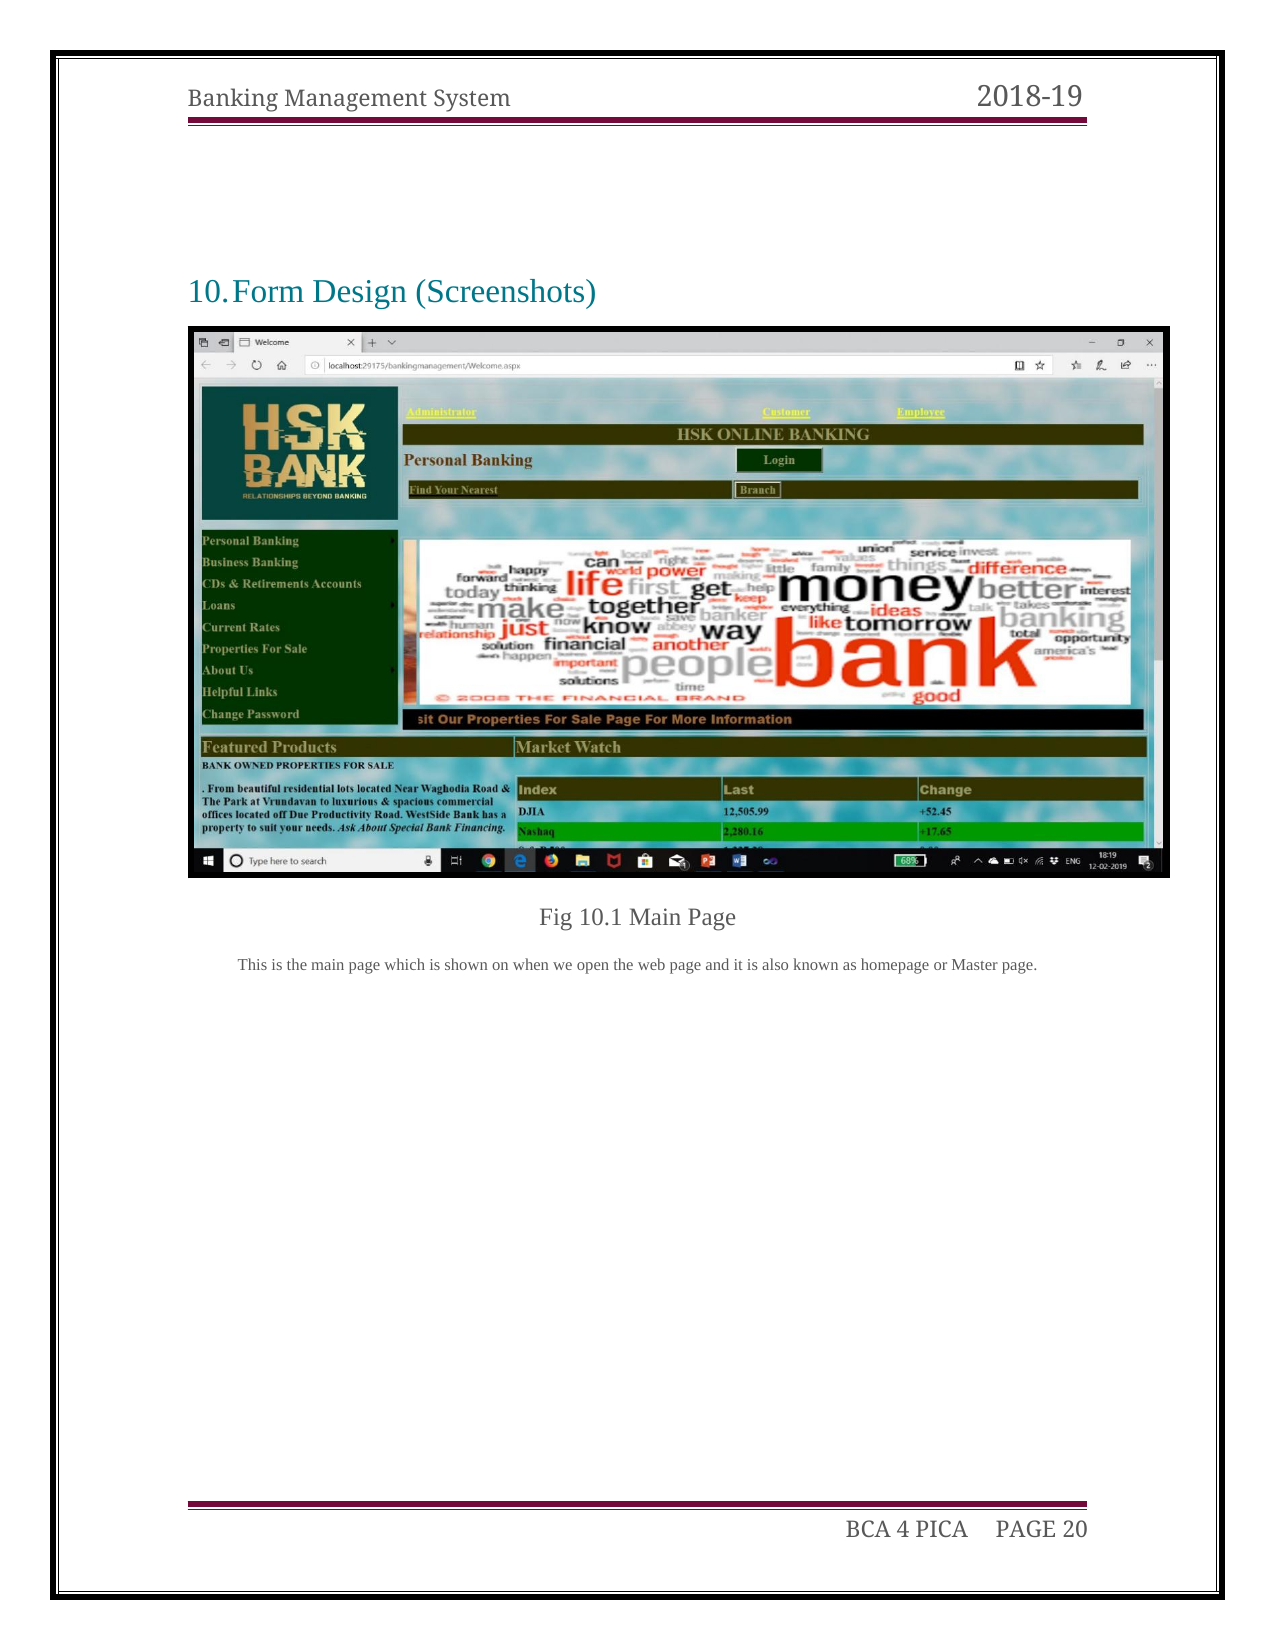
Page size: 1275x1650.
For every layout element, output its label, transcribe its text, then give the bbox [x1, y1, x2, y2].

picture [194, 332, 1163, 872]
text This is the main page which is shown on when we open the web page and it is also known as homepage or Master page. [187, 955, 1087, 974]
subtitle Form Design (Screenshots) [187, 271, 1087, 310]
text Fig 10.1 Main Page [187, 902, 1087, 931]
